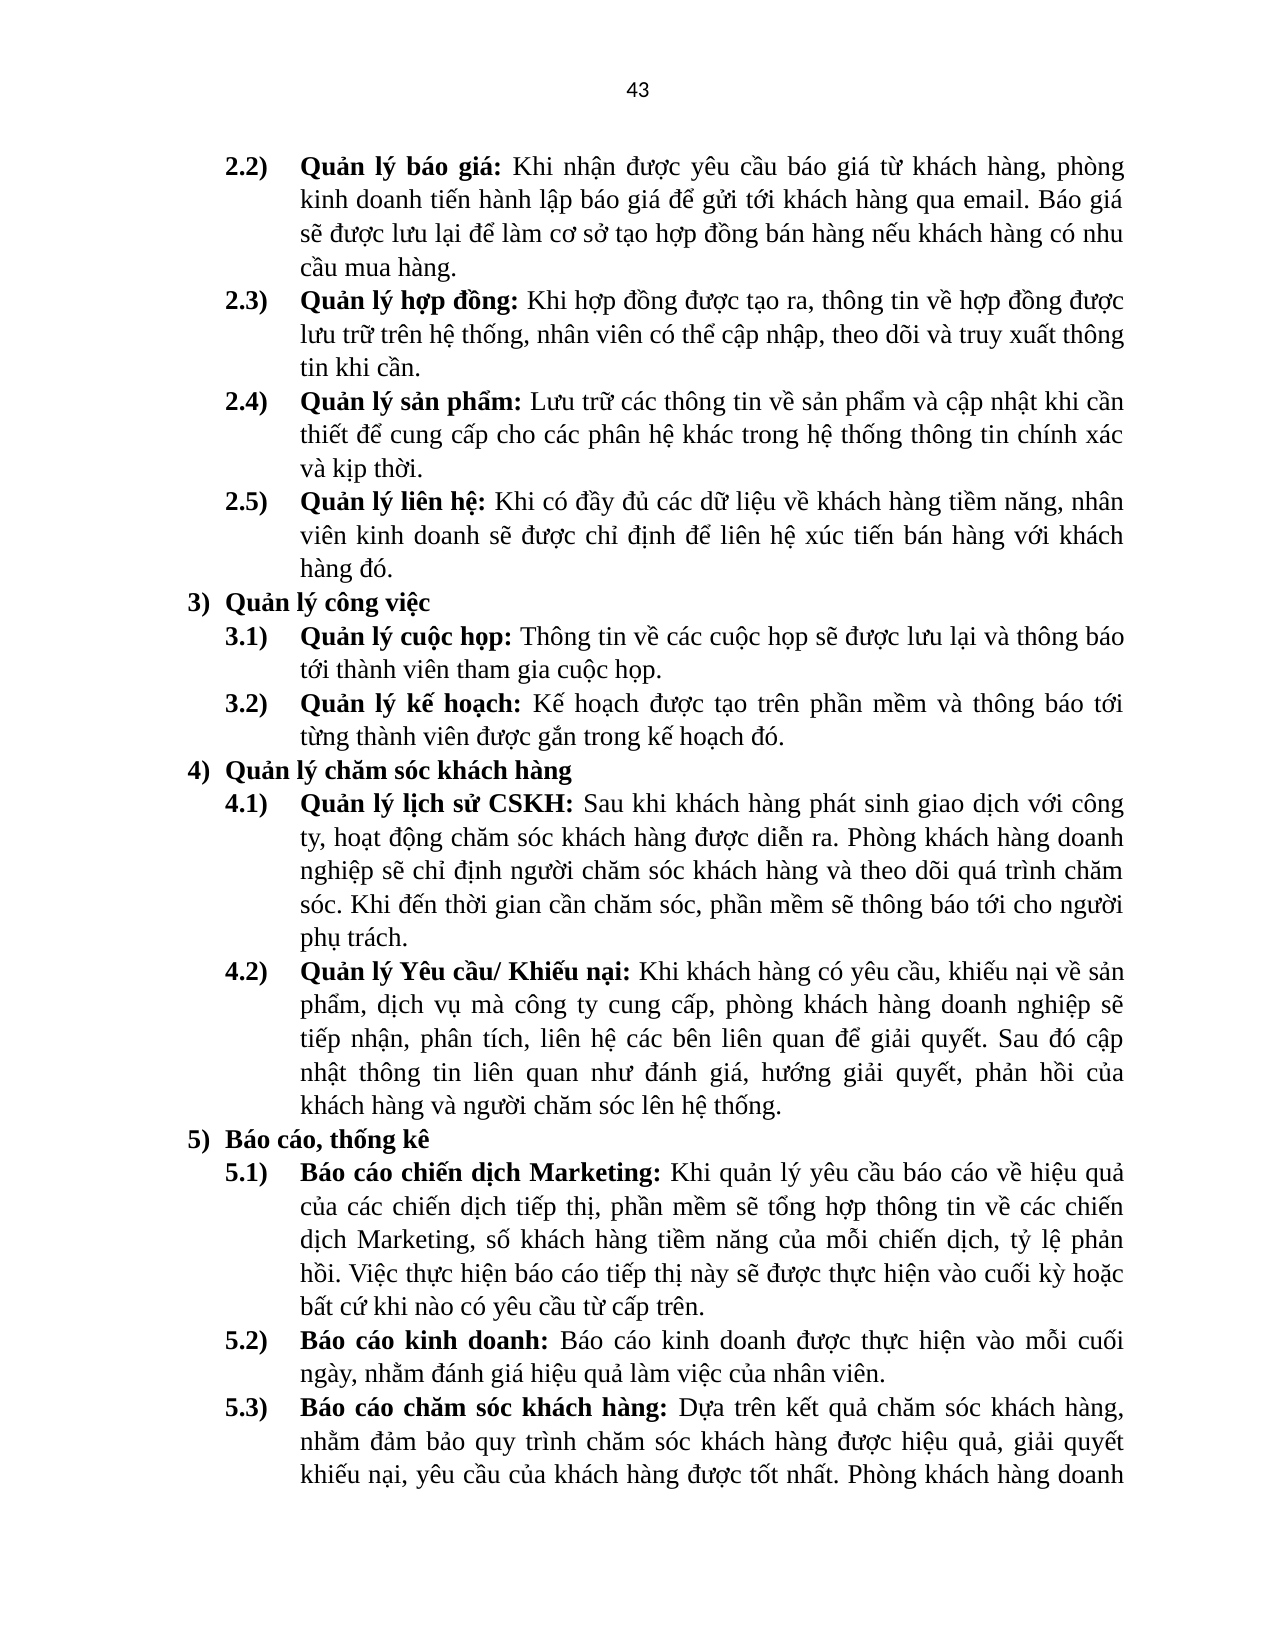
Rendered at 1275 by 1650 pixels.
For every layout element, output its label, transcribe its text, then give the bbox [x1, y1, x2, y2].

list Quản lý liên hệ: Khi có đầy đủ các dữ liệu về khách hàng tiềm năng, nhân viên kinh doanh sẽ được chỉ định để liên hệ xúc tiến bán hàng với khách hàng đó. [225, 485, 1125, 584]
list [225, 1391, 1125, 1489]
list Quản lý Yêu cầu/ Khiếu nại: Khi khách hàng có yêu cầu, khiếu nại về sản phẩm, dịch vụ mà công ty cung cấp, phòng khách hàng doanh nghiệp sẽ tiếp nhận, phân tích, liên hệ các bên liên quan để giải quyết. Sau đó cập nhật thông tin liên quan như đánh giá, hướng giải quyết, phản hồi của khách hàng và người chăm sóc lên hệ thống. [225, 955, 1125, 1120]
list Quản lý cuộc họp: Thông tin về các cuộc họp sẽ được lưu lại và thông báo tới thành viên tham gia cuộc họp. [225, 619, 1125, 684]
list Báo cáo chiến dịch Marketing: Khi quản lý yêu cầu báo cáo về hiệu quả của các chiến dịch tiếp thị, phần mềm sẽ tổng hợp thông tin về các chiến dịch Marketing, số khách hàng tiềm năng của mỗi chiến dịch, tỷ lệ phản hồi. Việc thực hiện báo cáo tiếp thị này sẽ được thực hiện vào cuối kỳ hoặc bất cứ khi nào có yêu cầu từ cấp trên. [225, 1156, 1125, 1322]
list Quản lý báo giá: Khi nhận được yêu cầu báo giá từ khách hàng, phòng kinh doanh tiến hành lập báo giá để gửi tới khách hàng qua email. Báo giá sẽ được lưu lại để làm cơ sở tạo hợp đồng bán hàng nếu khách hàng có nhu cầu mua hàng. [225, 150, 1125, 282]
list Quản lý chăm sóc khách hàng [187, 754, 1125, 785]
list Quản lý sản phẩm: Lưu trữ các thông tin về sản phẩm và cập nhật khi cần thiết để cung cấp cho các phân hệ khác trong hệ thống thông tin chính xác và kịp thời. [225, 385, 1125, 483]
list Báo cáo kinh doanh: Báo cáo kinh doanh được thực hiện vào mỗi cuối ngày, nhằm đánh giá hiệu quả làm việc của nhân viên. [225, 1324, 1125, 1389]
list Quản lý công việc [187, 586, 1125, 617]
list Quản lý kế hoạch: Kế hoạch được tạo trên phần mềm và thông báo tới từng thành viên được gắn trong kế hoạch đó. [225, 687, 1125, 751]
list Quản lý lịch sử CSKH: Sau khi khách hàng phát sinh giao dịch với công ty, hoạt động chăm sóc khách hàng được diễn ra. Phòng khách hàng doanh nghiệp sẽ chỉ định người chăm sóc khách hàng và theo dõi quá trình chăm sóc. Khi đến thời gian cần chăm sóc, phần mềm sẽ thông báo tới cho người phụ trách. [225, 787, 1125, 953]
list Quản lý hợp đồng: Khi hợp đồng được tạo ra, thông tin về hợp đồng được lưu trữ trên hệ thống, nhân viên có thể cập nhập, theo dõi và truy xuất thông tin khi cần. [225, 284, 1125, 382]
list Báo cáo, thống kê [187, 1123, 1125, 1154]
